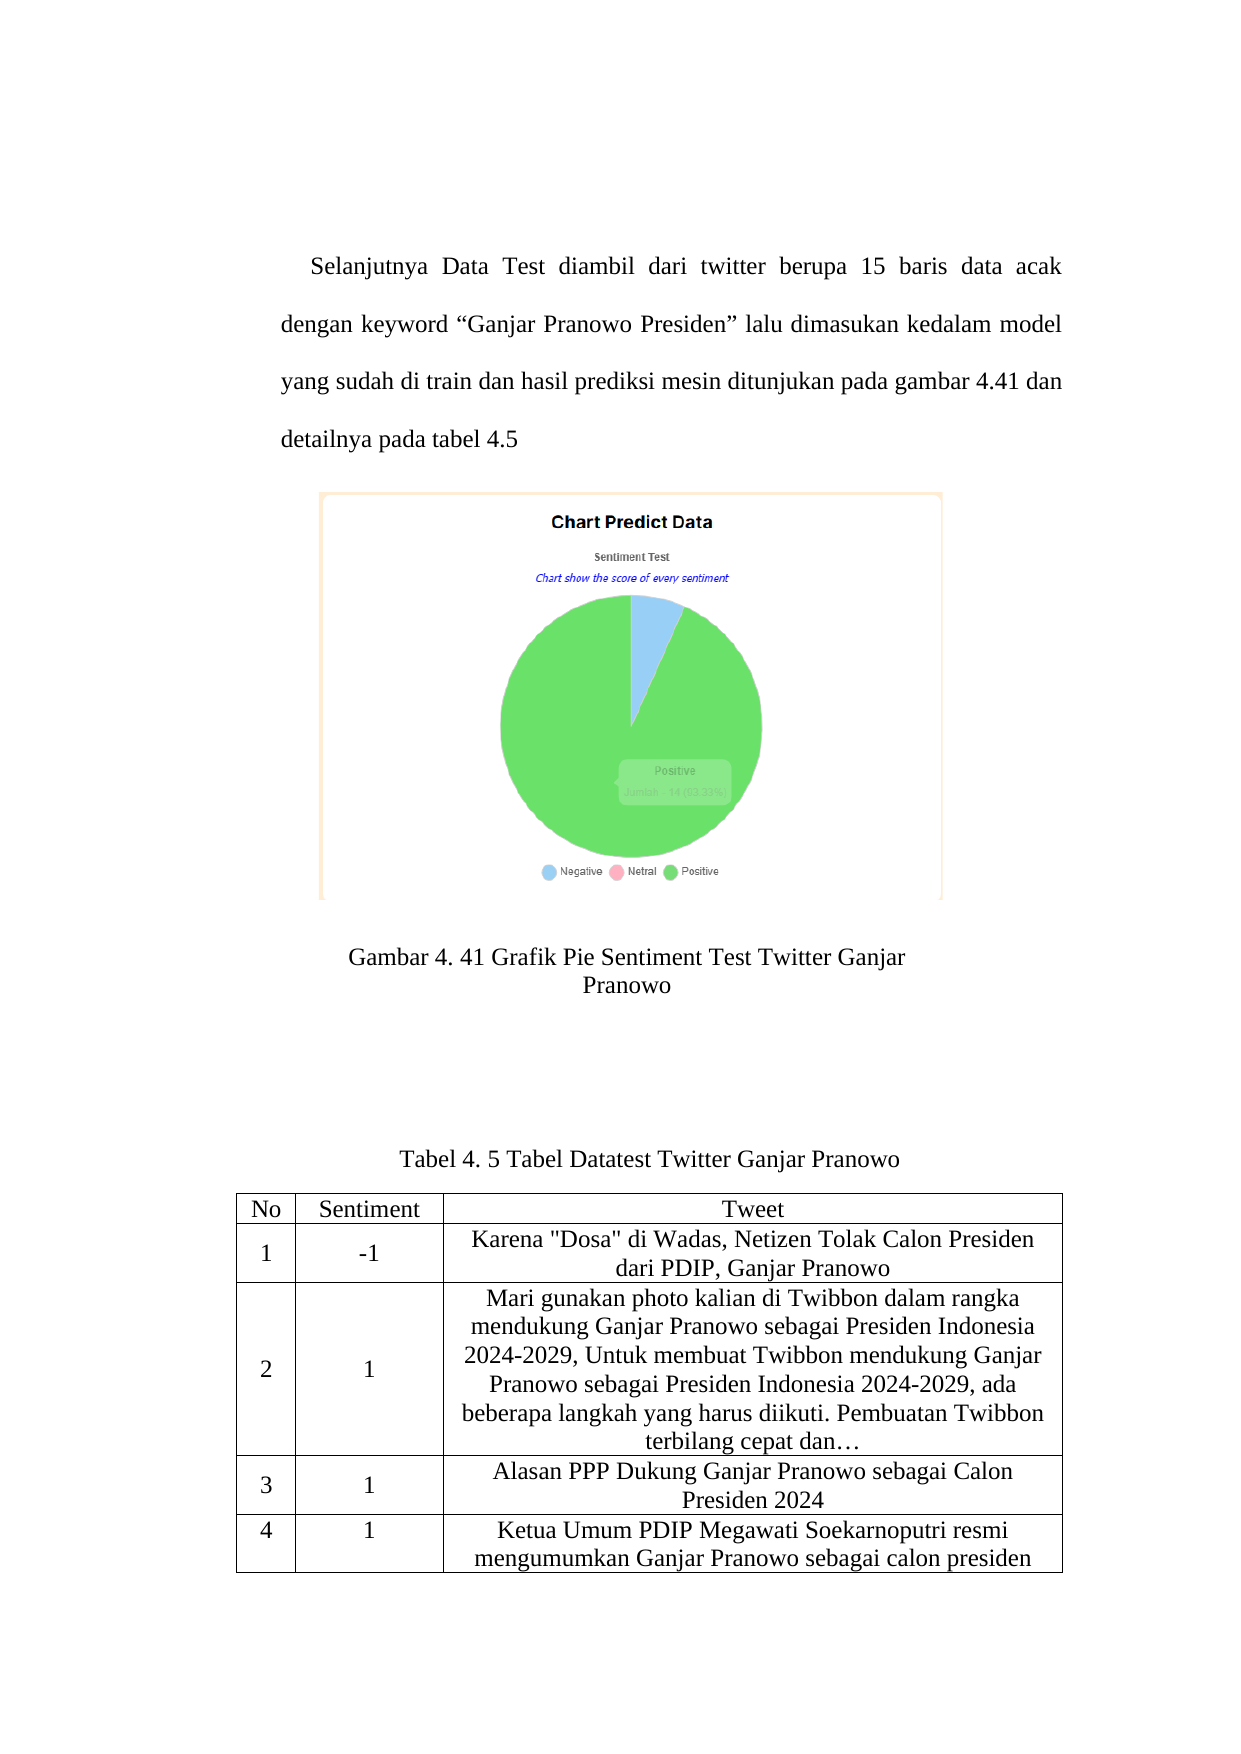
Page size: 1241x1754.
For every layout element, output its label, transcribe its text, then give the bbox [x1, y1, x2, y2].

table_header Tweet [444, 1194, 1062, 1223]
text Selanjutnya Data Test diambil dari twitter berupa 15 baris data acak dengan keyword “Ganjar Pranowo Presiden” lalu dimasukan kedalam model yang sudah di train dan hasil prediksi mesin ditunjukan pada gambar 4.41 dan detailnya pada tabel 4.5 [281, 251, 1063, 453]
table_cell Alasan PPP Dukung Ganjar Pranowo sebagai Calon Presiden 2024 [444, 1456, 1062, 1514]
table_cell 2 [237, 1283, 295, 1455]
picture [318, 492, 943, 900]
table_header No [237, 1194, 295, 1223]
table_cell 1 [237, 1224, 295, 1282]
table_cell Mari gunakan photo kalian di Twibbon dalam rangka mendukung Ganjar Pranowo sebagai Presiden Indonesia 2024-2029, Untuk membuat Twibbon mendukung Ganjar Pranowo sebagai Presiden Indonesia 2024-2029, ada beberapa langkah yang harus diikuti. Pembuatan Twibbon terbilang cepat dan… [444, 1283, 1062, 1455]
table_cell Karena "Dosa" di Wadas, Netizen Tolak Calon Presiden dari PDIP, Ganjar Pranowo [444, 1224, 1062, 1282]
table_cell 1 [296, 1283, 443, 1455]
table_cell -1 [296, 1224, 443, 1282]
table_cell 4 [237, 1515, 295, 1572]
text Tabel 4. 5 Tabel Datatest Twitter Ganjar Pranowo [236, 1144, 1063, 1172]
table_cell 3 [237, 1456, 295, 1514]
table_cell 1 [296, 1515, 443, 1572]
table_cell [444, 1515, 1062, 1572]
table_header Sentiment [296, 1194, 443, 1223]
table_cell 1 [296, 1456, 443, 1514]
